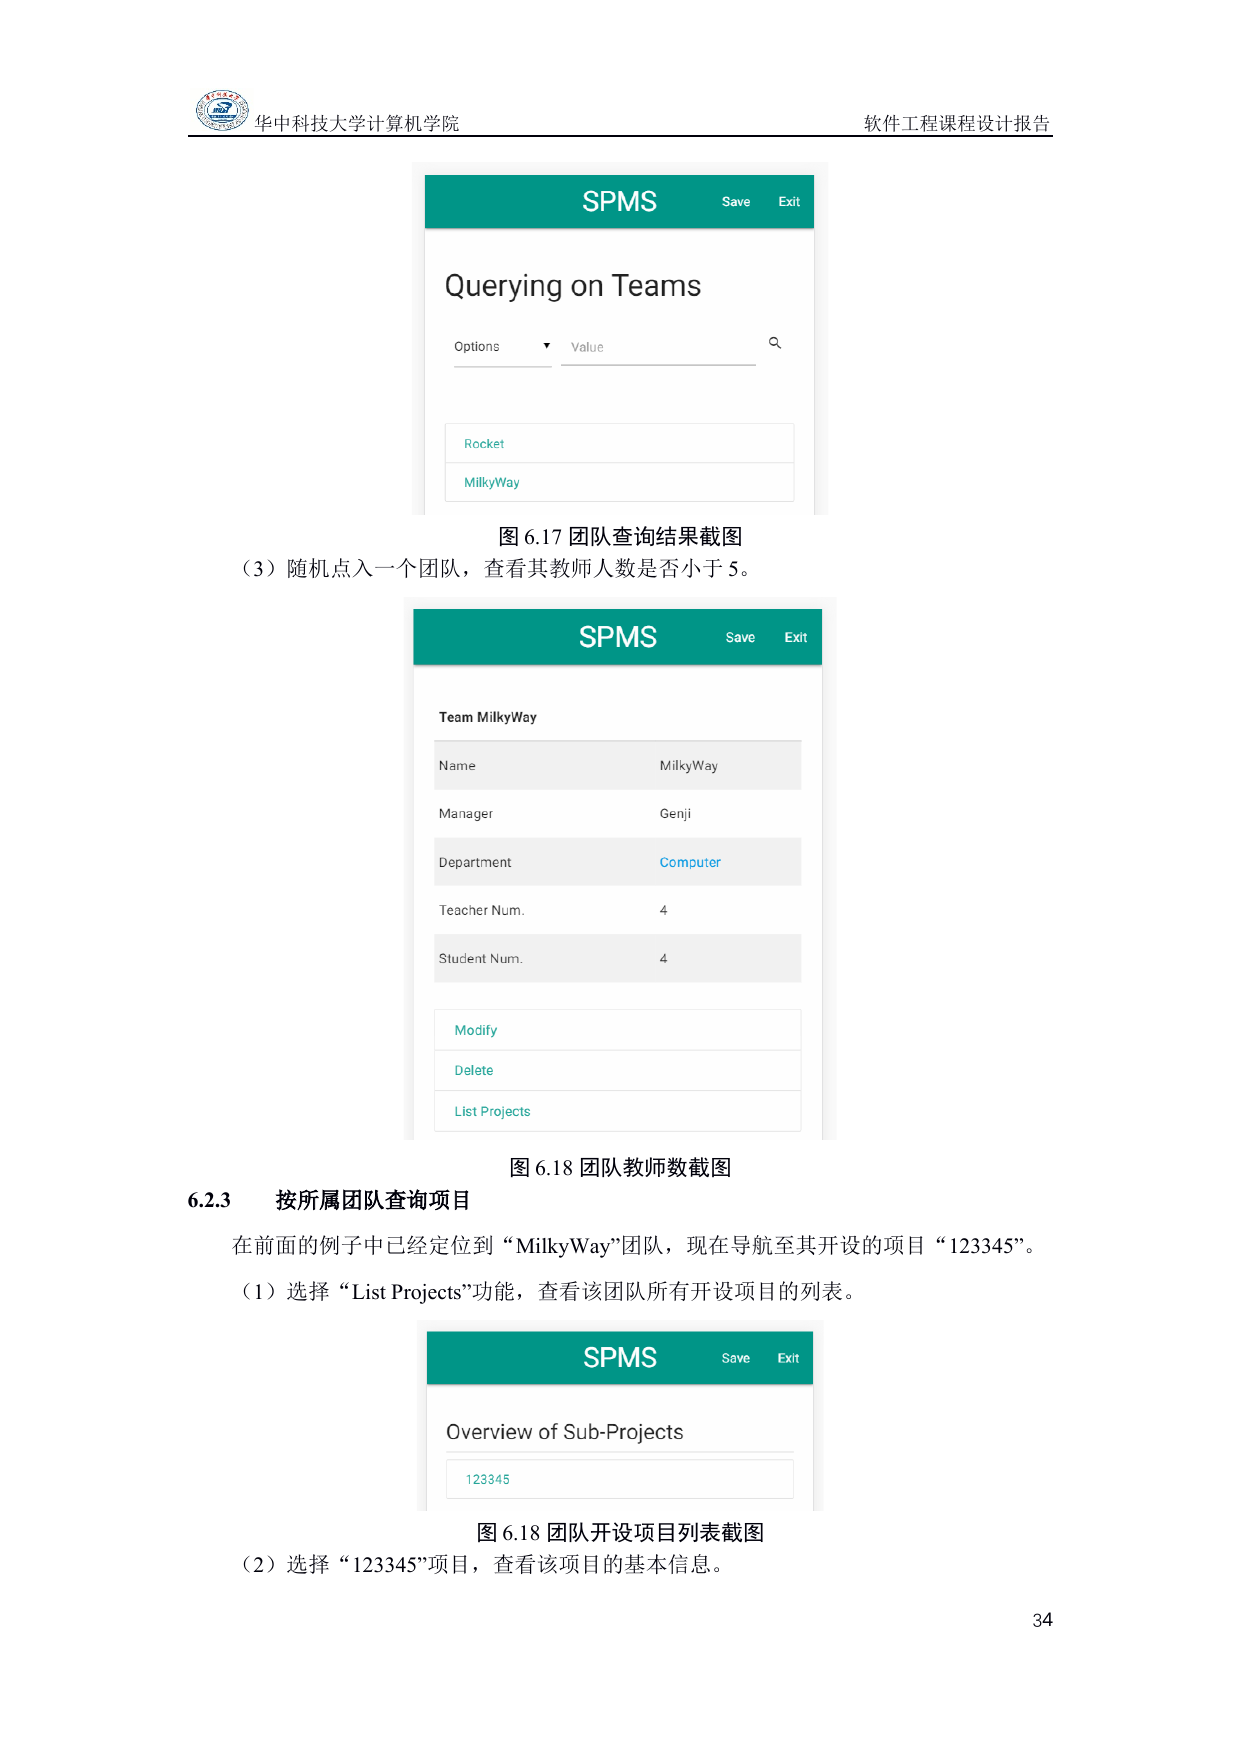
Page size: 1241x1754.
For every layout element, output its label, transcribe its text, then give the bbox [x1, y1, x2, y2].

title 图6.17 团队查询结果截图 [187, 519, 1053, 552]
text （2）选择“123345”项目，查看该项目的基本信息。 [187, 1548, 1053, 1580]
picture [411, 162, 829, 515]
picture [416, 1320, 824, 1511]
text （1）选择“List Projects”功能，查看该团队所有开设项目的列表。 [187, 1274, 1053, 1307]
picture [189, 88, 254, 131]
picture [403, 597, 837, 1140]
subtitle 6.2.3 按所属团队查询项目 [187, 1183, 1053, 1215]
text （3）随机点入一个团队，查看其教师人数是否小于5。 [187, 552, 1053, 584]
title 图6.18 团队教师数截图 [187, 1150, 1053, 1183]
title 图6.18 团队开设项目列表截图 [187, 1515, 1053, 1548]
text 在前面的例子中已经定位到“MilkyWay”团队，现在导航至其开设的项目“123345”。 [187, 1229, 1053, 1261]
